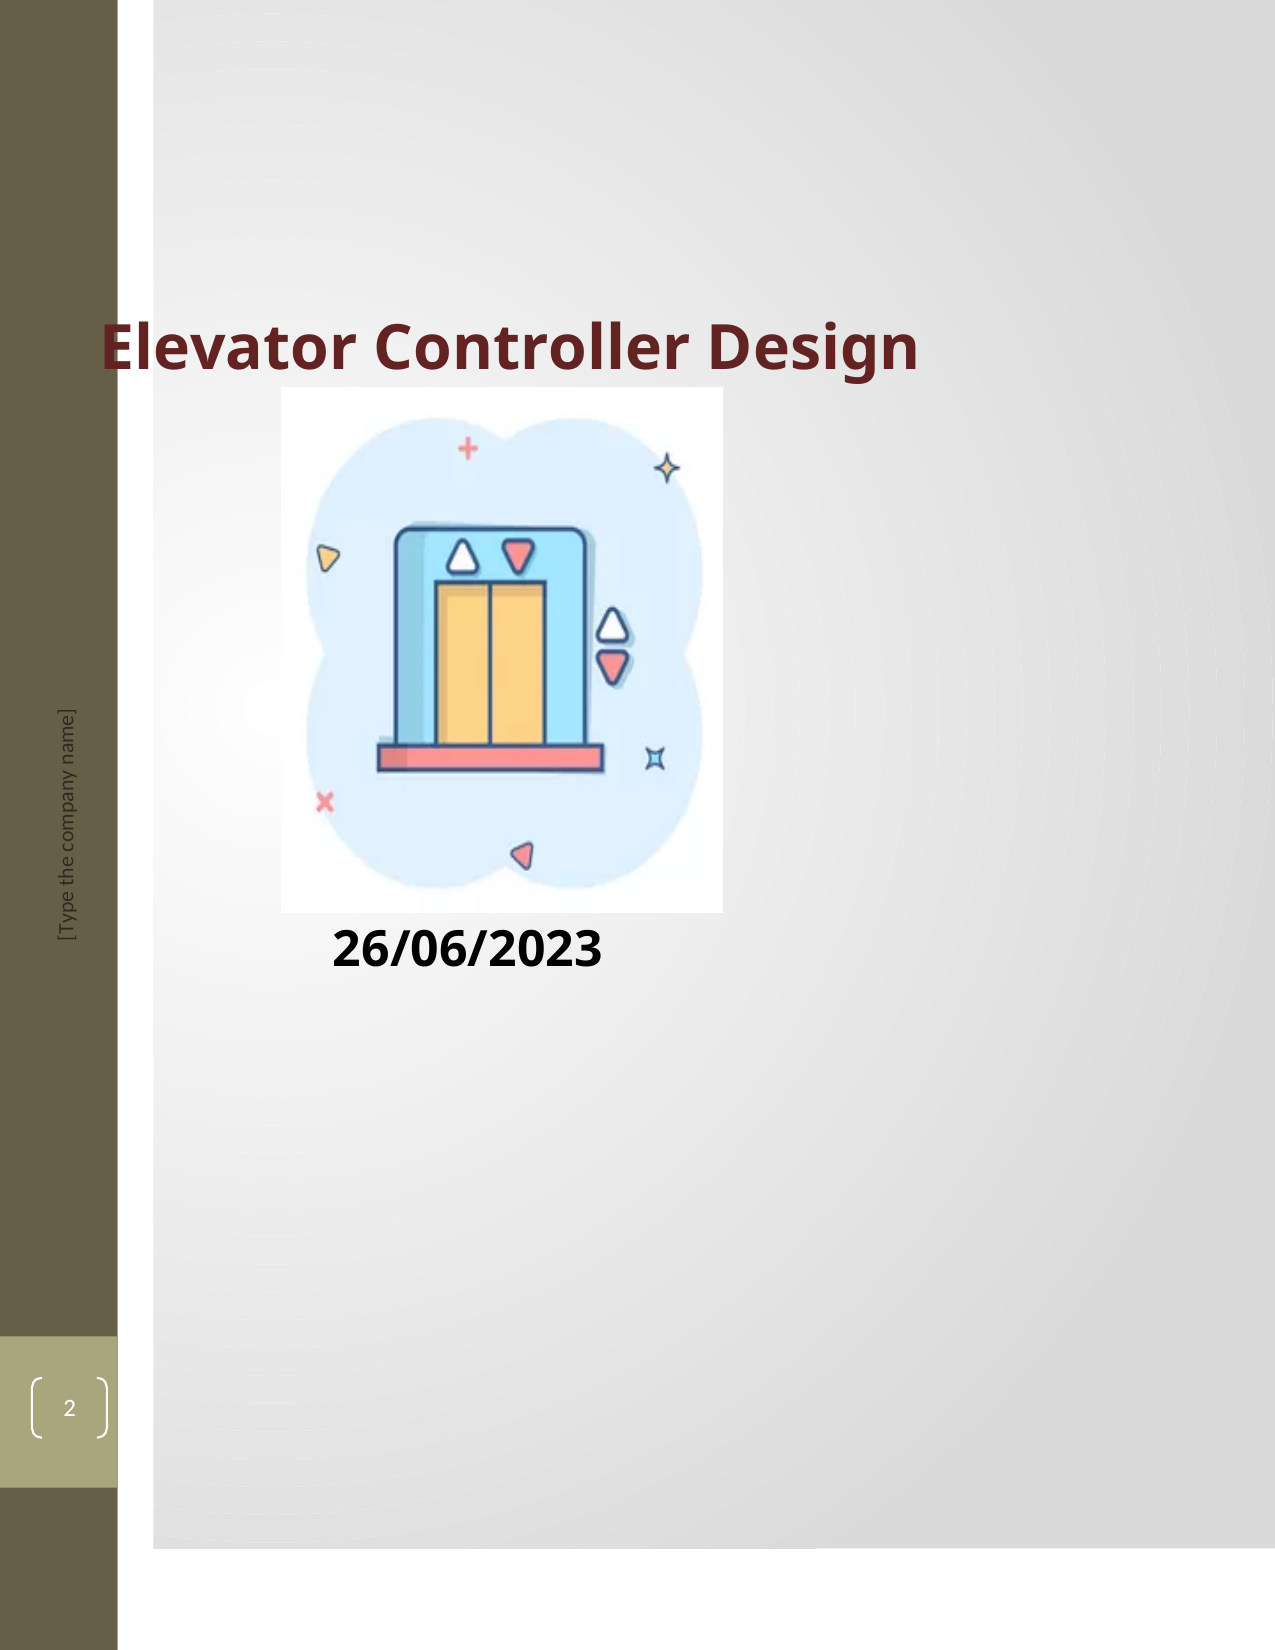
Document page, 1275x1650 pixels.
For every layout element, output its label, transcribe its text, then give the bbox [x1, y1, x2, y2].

table_cell 26/06/2023 [88, 388, 1041, 981]
picture [281, 387, 723, 913]
table_header Elevator Controller Design [88, 303, 1041, 388]
